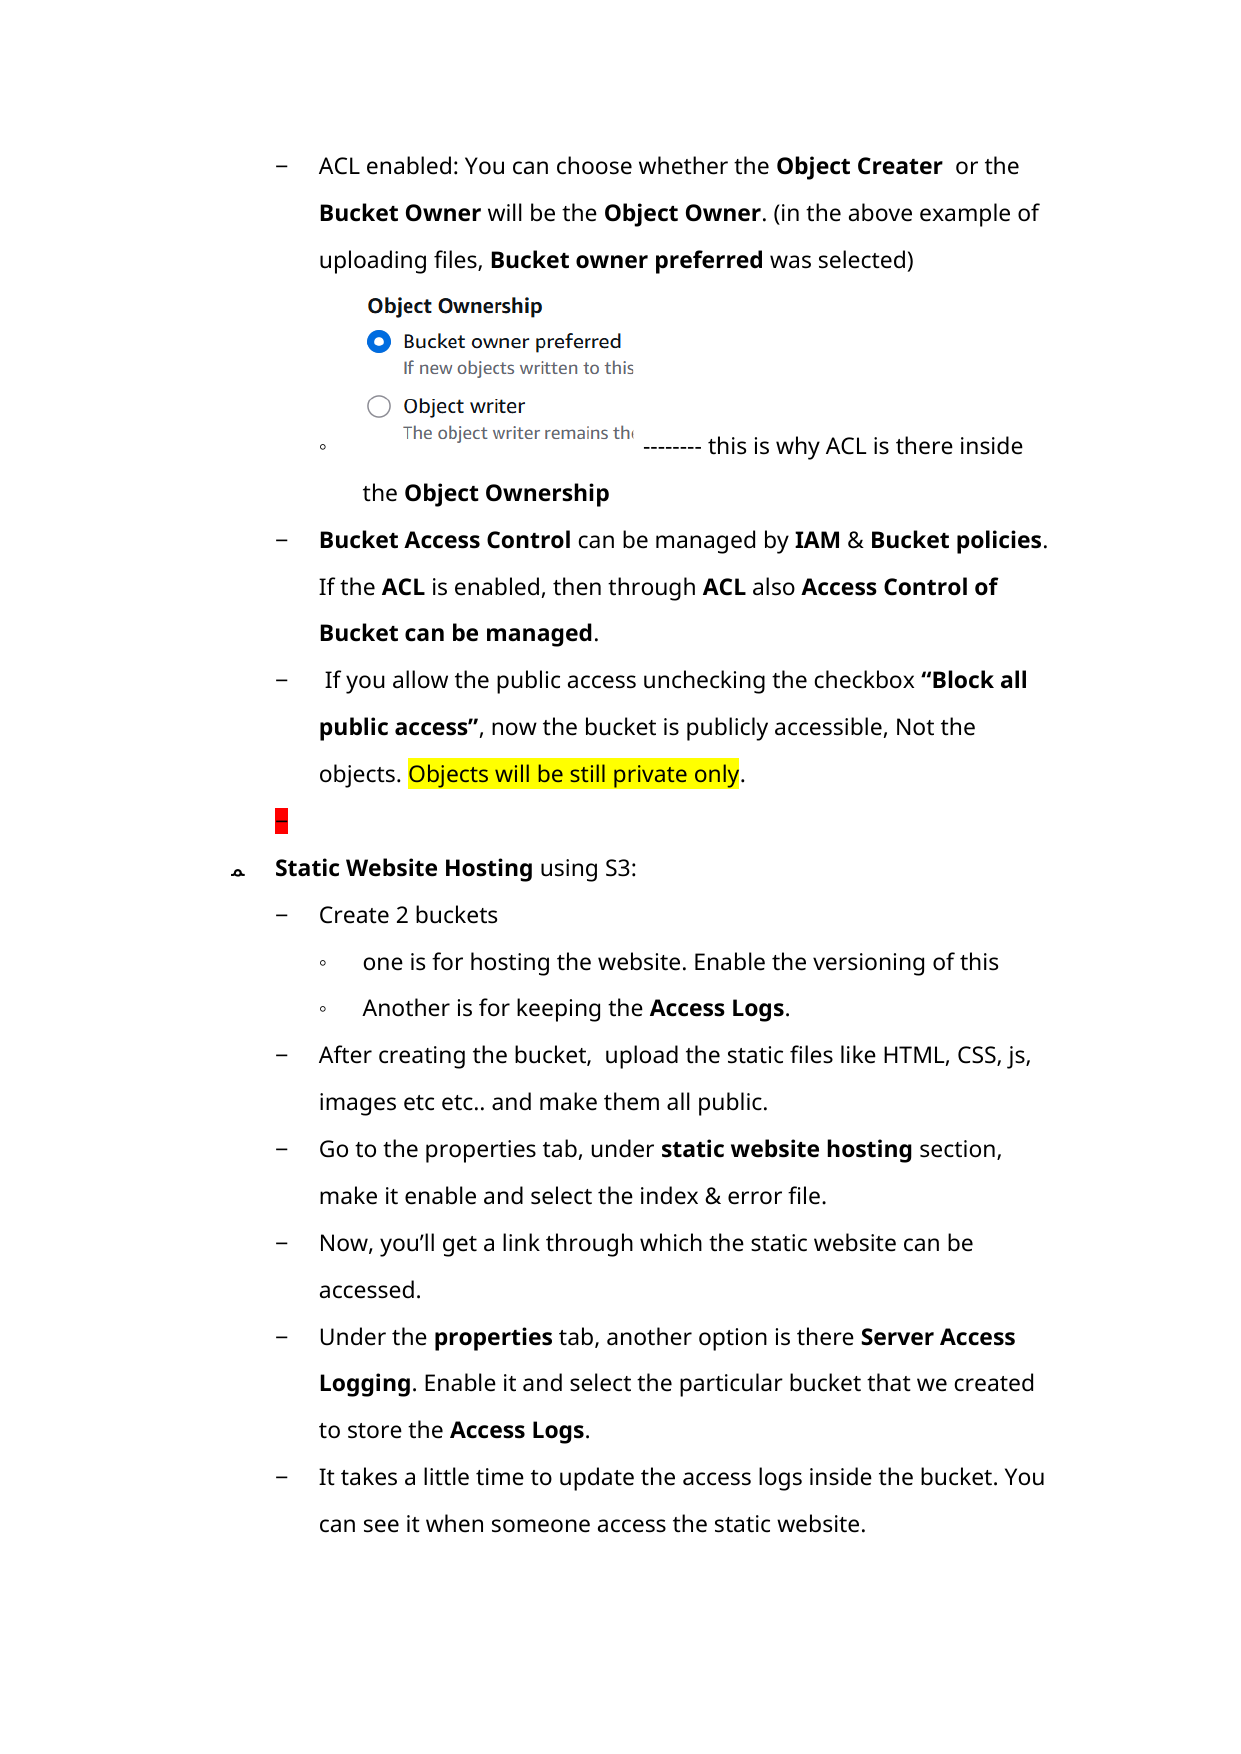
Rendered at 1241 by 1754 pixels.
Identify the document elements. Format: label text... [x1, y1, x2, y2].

list Create 2 buckets [275, 899, 1053, 930]
list Go to the properties tab, under static website hosting section, make it enable and select the index & error file. [275, 1133, 1053, 1211]
list Under the properties tab, another option is there Server Access Logging. Enable it and select the particular bucket that we created to store the Access Logs. [275, 1321, 1053, 1446]
list Bucket Access Control can be managed by IAM & Bucket policies. If the ACL is enabled, then through ACL also Access Control of Bucket can be managed. [275, 524, 1053, 649]
picture [362, 290, 634, 455]
list After creating the bucket, upload the static files like HTML, CSS, js, images etc etc.. and make them all public. [275, 1039, 1053, 1117]
list one is for hosting the website. Enable the versioning of this [319, 946, 1053, 977]
list Another is for keeping the Access Logs. [319, 992, 1053, 1024]
list If you allow the public access unchecking the checkbox “Block all public access”, now the bucket is publicly accessible, Not the objects. Objects will be still private only. [275, 664, 1053, 789]
list Static Website Hosting using S3: [231, 852, 1053, 883]
list Now, you’ll get a link through which the static website can be accessed. [275, 1227, 1053, 1305]
list It takes a little time to update the access logs inside the bucket. You can see it when someone access the static website. [275, 1461, 1053, 1539]
list ACL enabled: You can choose whether the Object Creater or the Bucket Owner will be the Object Owner. (in the above example of uploading files, Bucket owner preferred was selected) [275, 150, 1053, 275]
